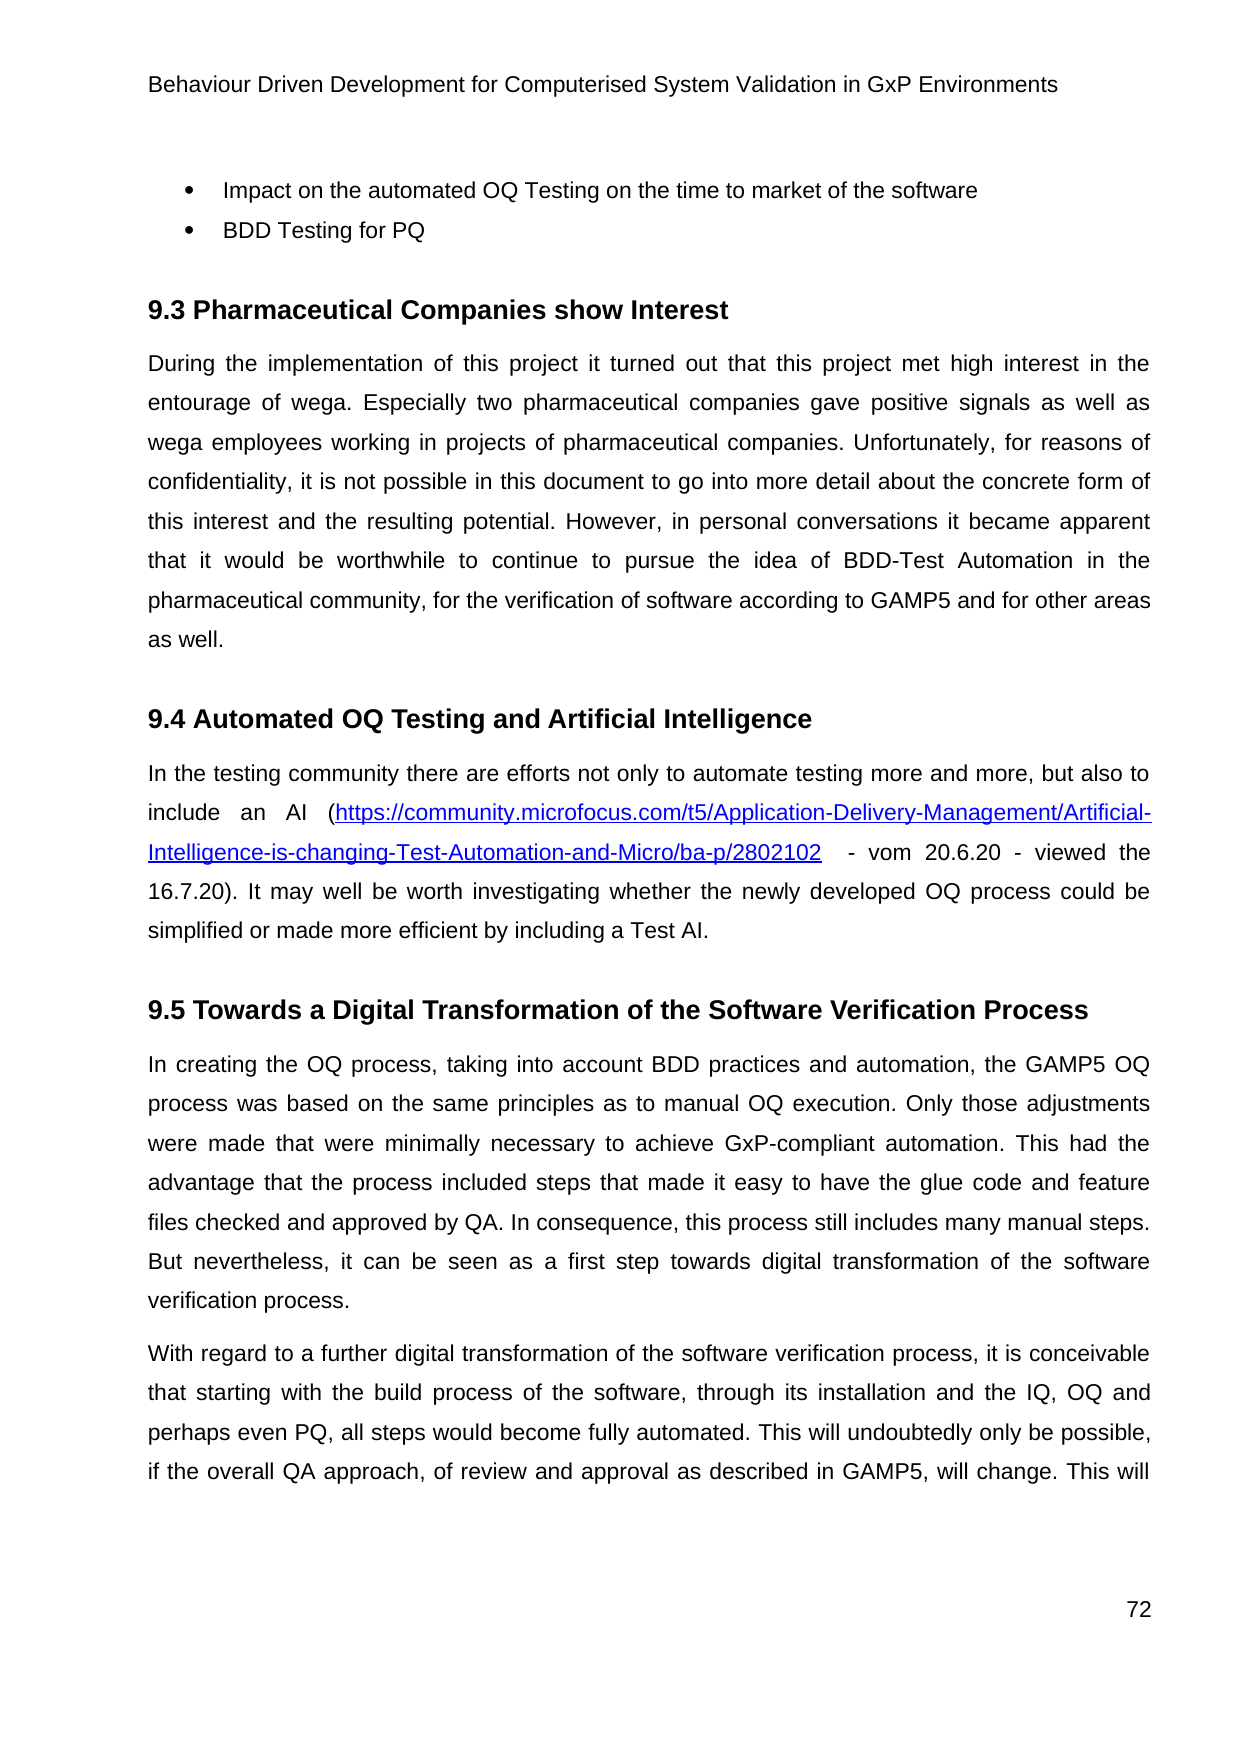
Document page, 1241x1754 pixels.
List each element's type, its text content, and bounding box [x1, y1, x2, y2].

subtitle Automated OQ Testing and Artificial Intelligence [148, 703, 1152, 734]
list BDD Testing for PQ [185, 217, 1152, 243]
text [148, 1339, 1152, 1484]
text In creating the OQ process, taking into account BDD practices and automation, the GAMP5 OQ process was based on the same principles as to manual OQ execution. Only those adjustments were made that were minimally necessary to achieve GxP-compliant automation. This had the advantage that the process included steps that made it easy to have the glue code and feature files checked and approved by QA. In consequence, this process still includes many manual steps. But nevertheless, it can be seen as a first step towards digital transformation of the software verification process. [148, 1051, 1152, 1314]
subtitle Towards a Digital Transformation of the Software Verification Process [148, 994, 1152, 1026]
subtitle Pharmaceutical Companies show Interest [148, 294, 1152, 325]
text In the testing community there are efforts not only to automate testing more and more, but also to include an AI (https://community.microfocus.com/t5/Application-Delivery-Management/Artificial-Intelligence-is-changing-Test-Automation-and-Micro/ba-p/2802102 - vom 20.6.20 - viewed the 16.7.20). It may well be worth investigating whether the newly developed OQ process could be simplified or made more efficient by including a Test AI. [148, 759, 1152, 944]
text During the implementation of this project it turned out that this project met high interest in the entourage of wega. Especially two pharmaceutical companies gave positive signals as well as wega employees working in projects of pharmaceutical companies. Unfortunately, for reasons of confidentiality, it is not possible in this document to go into more detail about the concrete form of this interest and the resulting potential. However, in personal conversations it became apparent that it would be worthwhile to continue to pursue the idea of BDD-Test Automation in the pharmaceutical community, for the verification of software according to GAMP5 and for other areas as well. [148, 350, 1152, 653]
list Impact on the automated OQ Testing on the time to market of the software [185, 177, 1152, 203]
